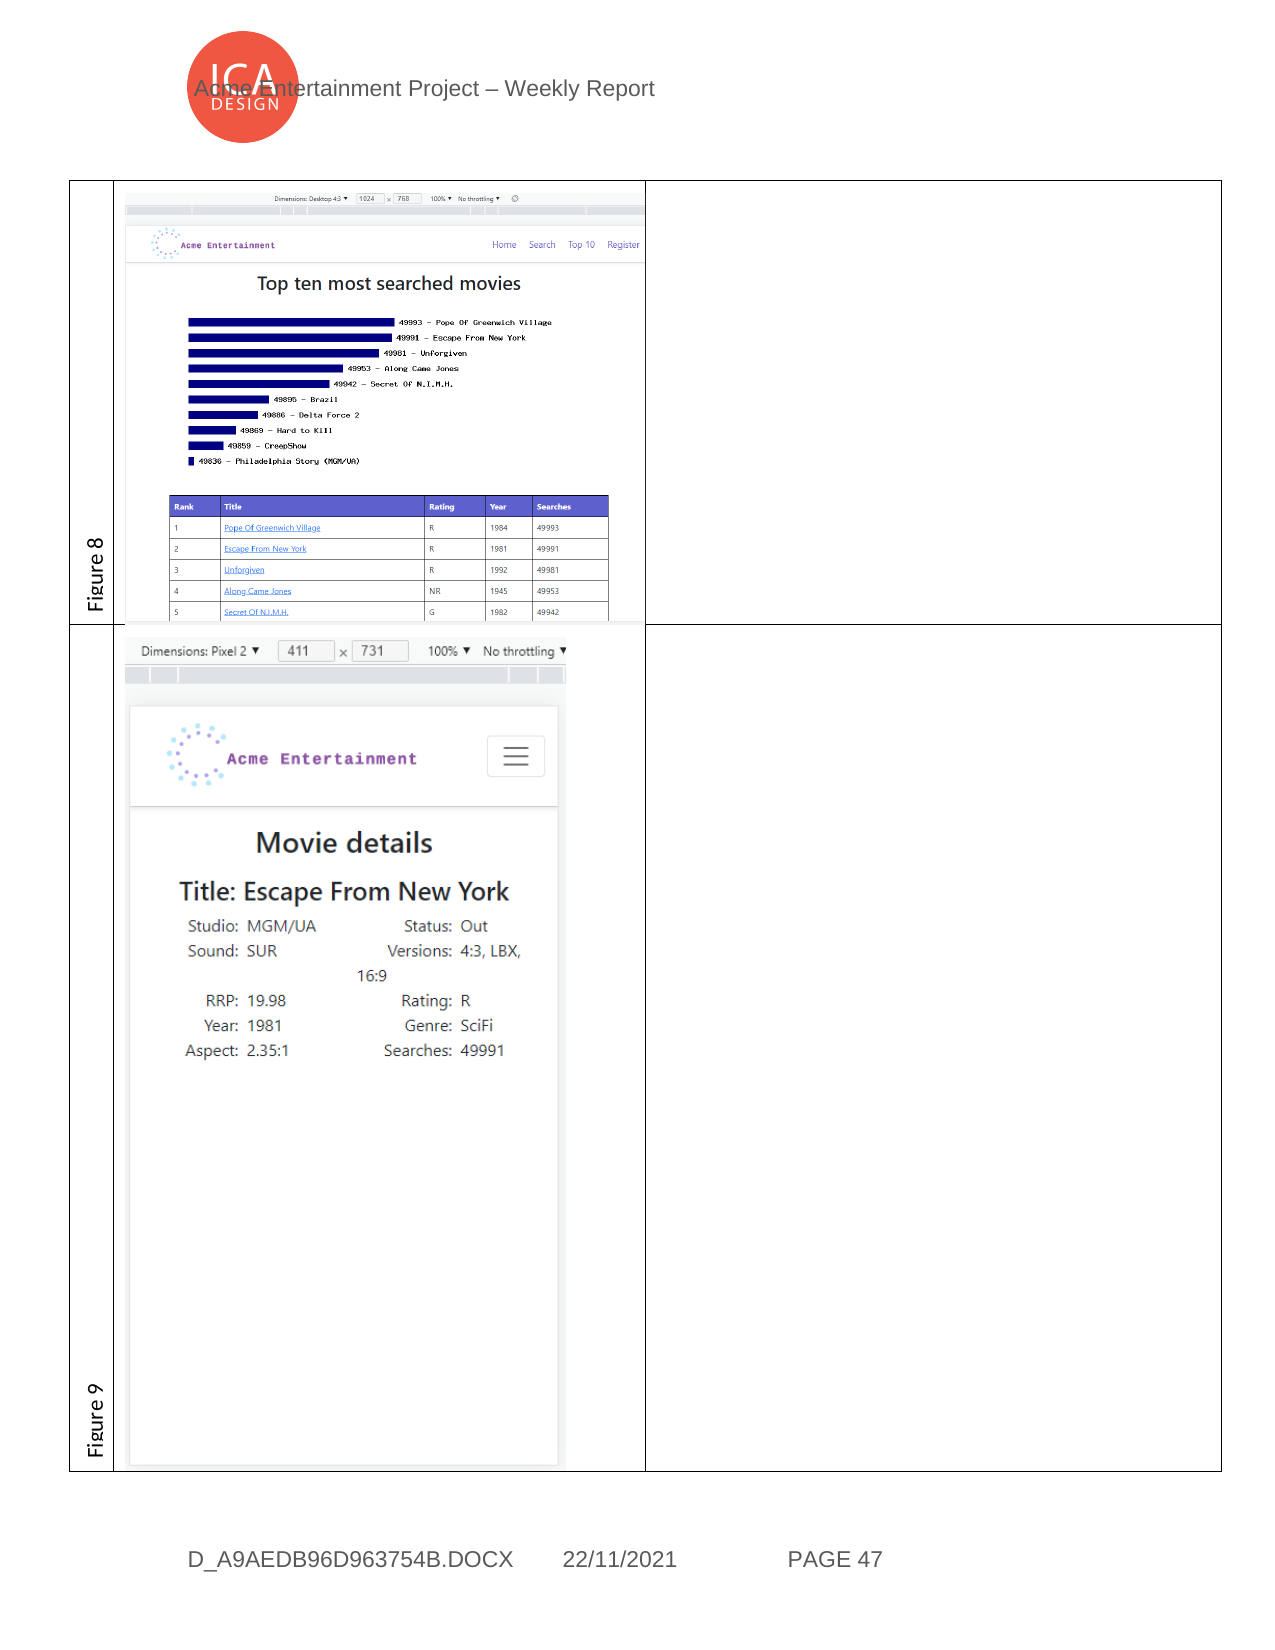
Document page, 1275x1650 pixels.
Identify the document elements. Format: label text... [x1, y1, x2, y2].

table_cell [114, 625, 645, 1471]
table_cell [646, 625, 1221, 1471]
table_cell [114, 181, 645, 624]
table_cell [646, 181, 1221, 624]
table_cell Figure 9 [70, 625, 113, 1471]
picture [187, 31, 299, 143]
table_cell Figure 8 [70, 181, 113, 624]
